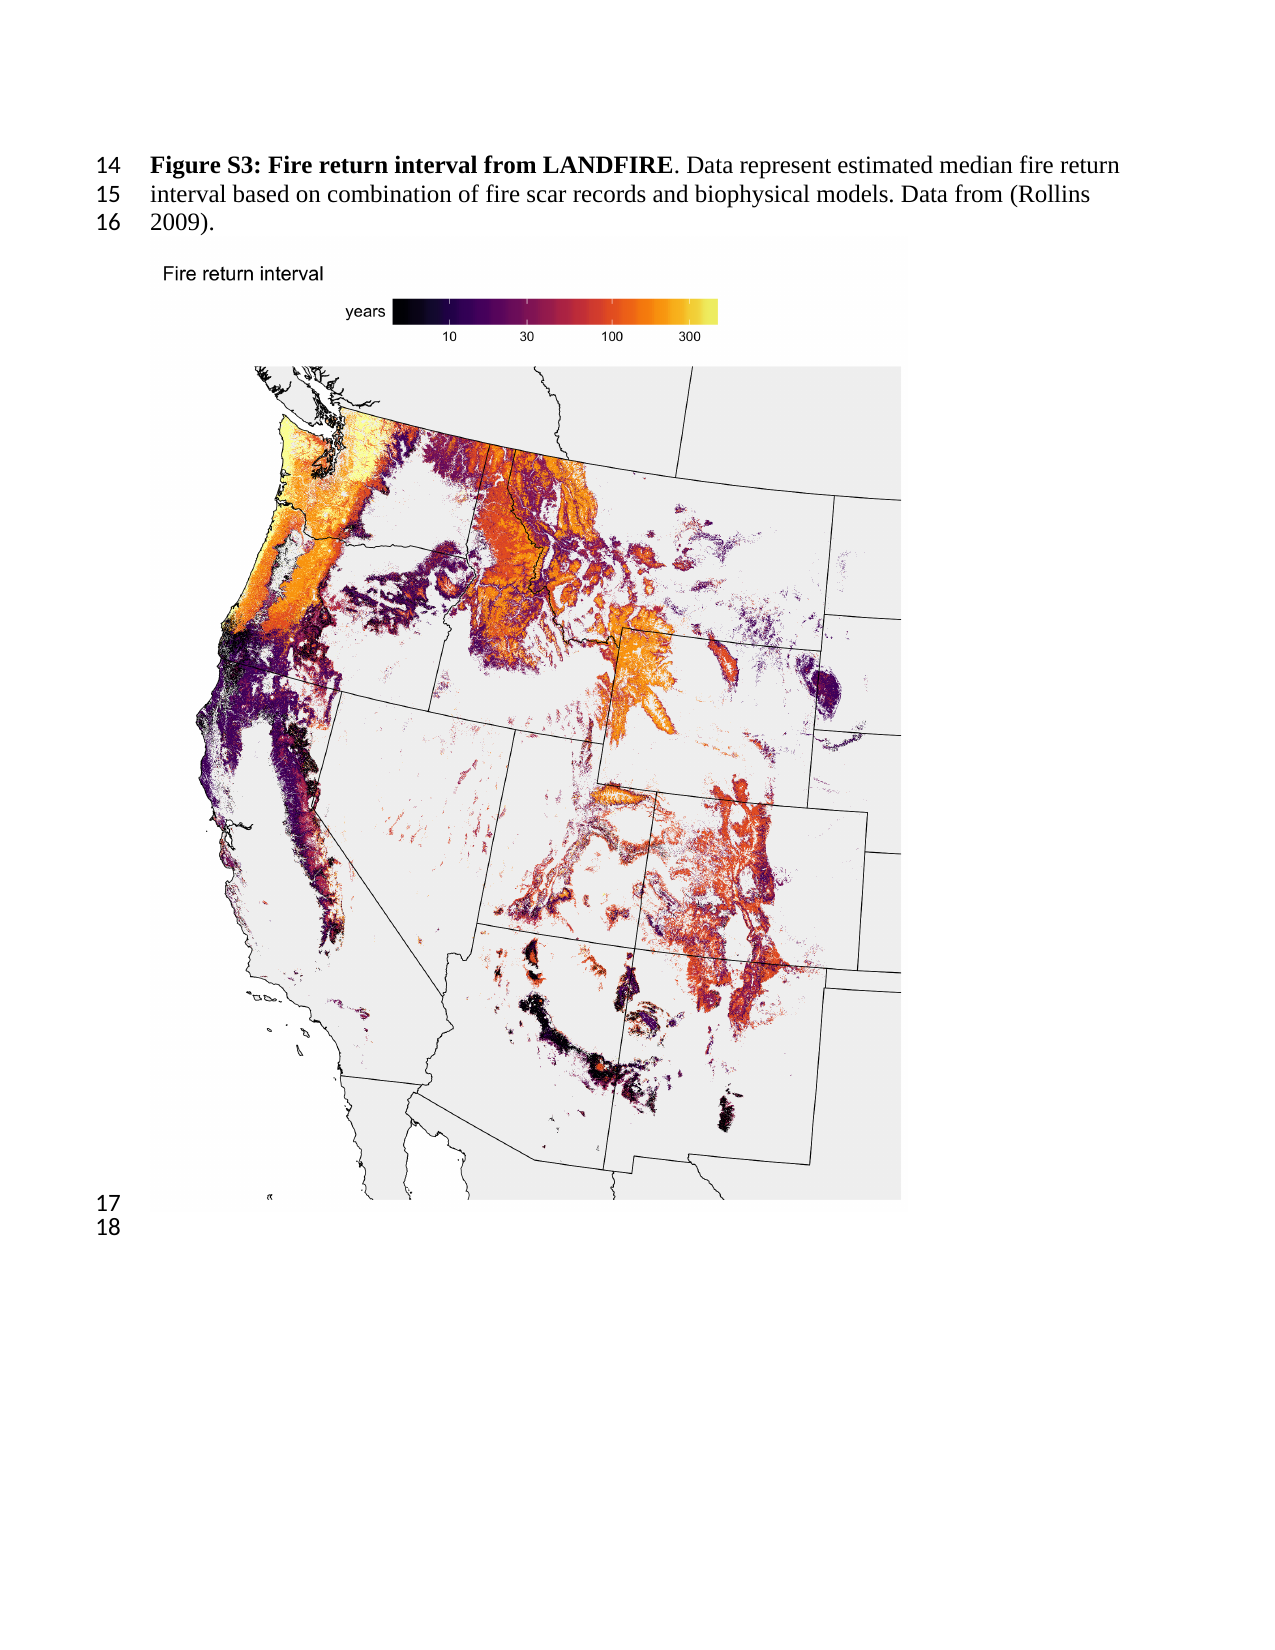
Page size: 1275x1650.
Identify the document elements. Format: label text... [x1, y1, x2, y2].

text Figure S3: Fire return interval from LANDFIRE. Data represent estimated median fire return interval based on combination of fire scar records and biophysical models. Data from (Rollins 2009). [150, 150, 1125, 236]
picture [150, 236, 909, 1212]
